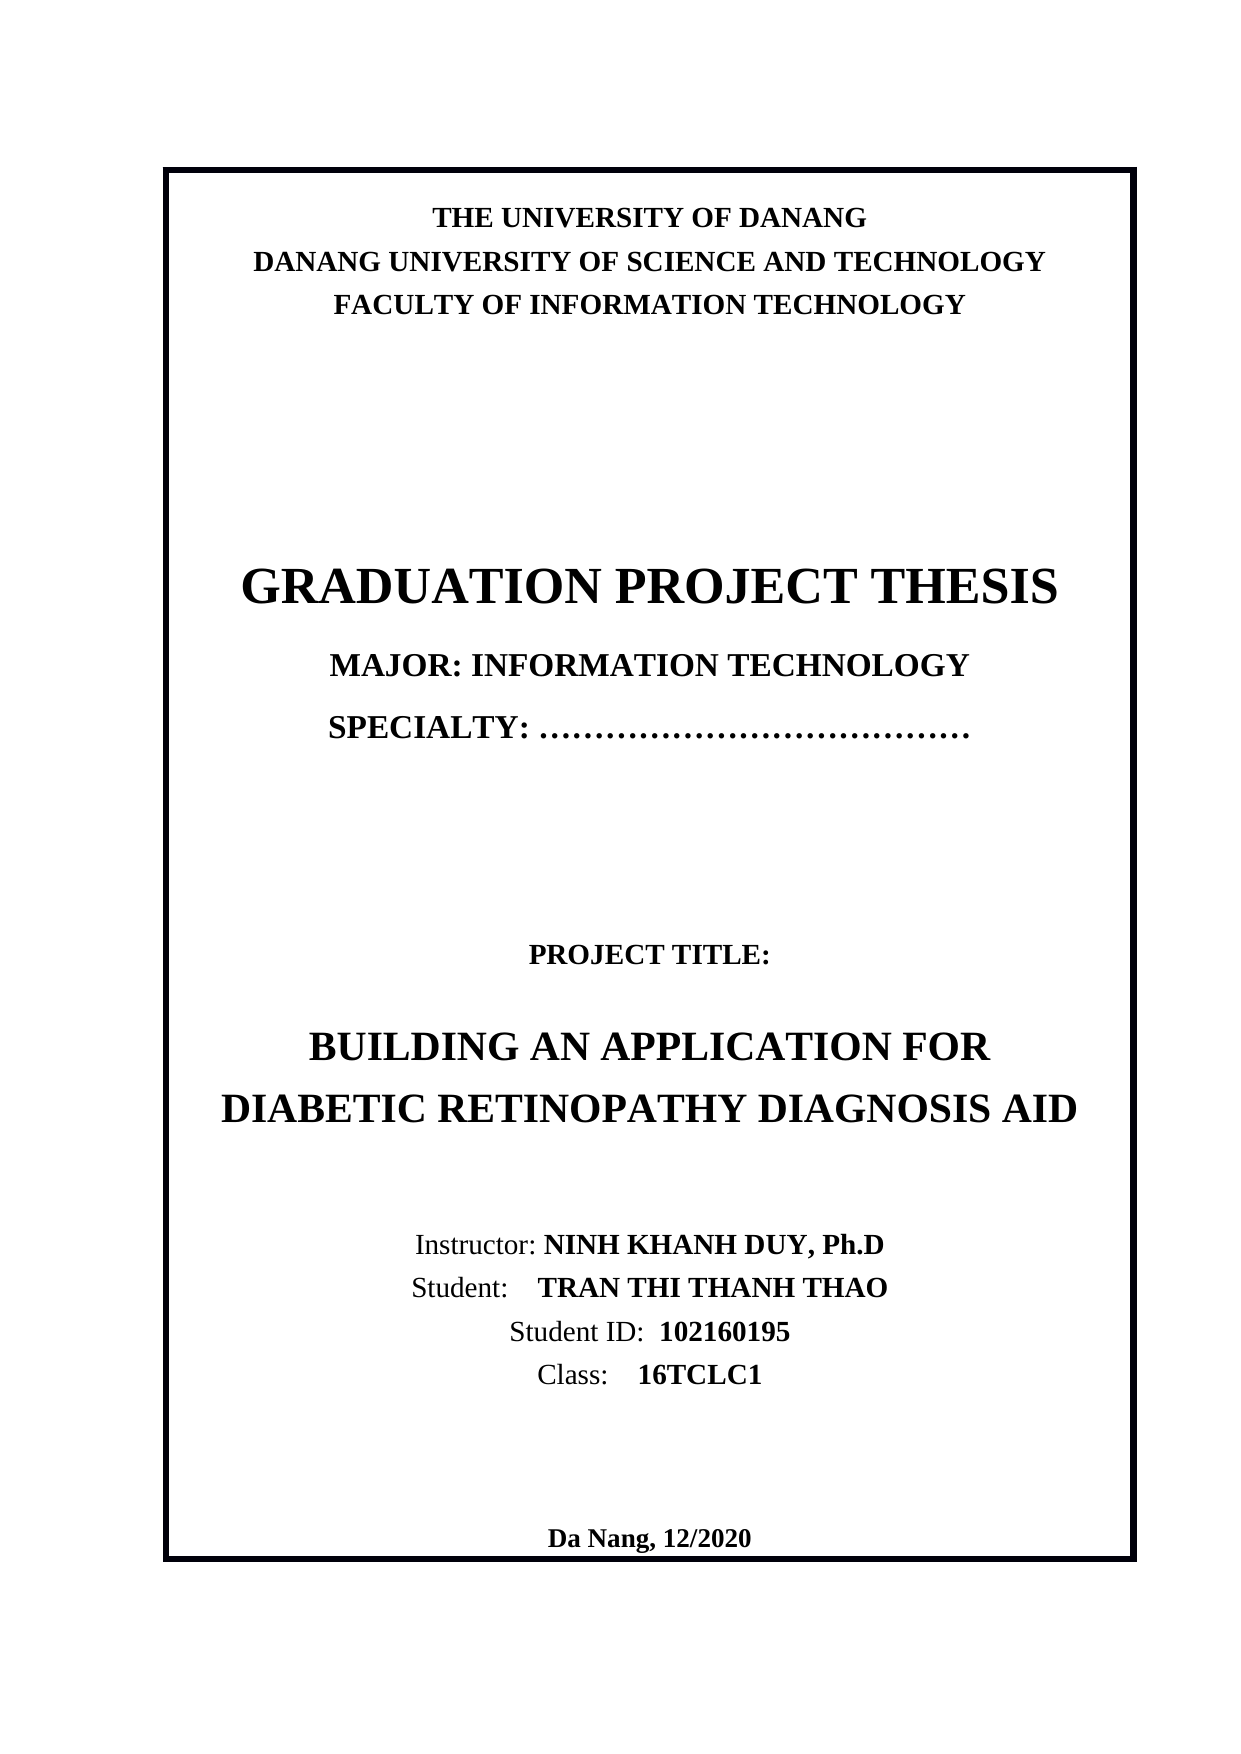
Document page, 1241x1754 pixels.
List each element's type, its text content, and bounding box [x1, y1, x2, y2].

text DIABETIC RETINOPATHY DIAGNOSIS AID [169, 1075, 1130, 1132]
text PROJECT TITLE: [169, 929, 1130, 971]
text Da Nang, 12/2020 [169, 1514, 1130, 1556]
text FACULTY OF INFORMATION TECHNOLOGY [169, 279, 1130, 321]
text MAJOR: INFORMATION TECHNOLOGY [169, 637, 1130, 683]
text Instructor: NINH KHANH DUY, Ph.D [169, 1218, 1130, 1260]
text THE UNIVERSITY OF DANANG [169, 192, 1130, 234]
text Student: TRAN THI THANH THAO [169, 1262, 1130, 1304]
text GRADUATION PROJECT THESIS [169, 546, 1130, 614]
text DANANG UNIVERSITY OF SCIENCE AND TECHNOLOGY [169, 235, 1130, 277]
text Student ID: 102160195 [169, 1306, 1130, 1347]
text Class: 16TCLC1 [169, 1349, 1130, 1391]
text SPECIALTY: ………………………………… [169, 699, 1130, 746]
text BUILDING AN APPLICATION FOR [169, 1013, 1130, 1069]
